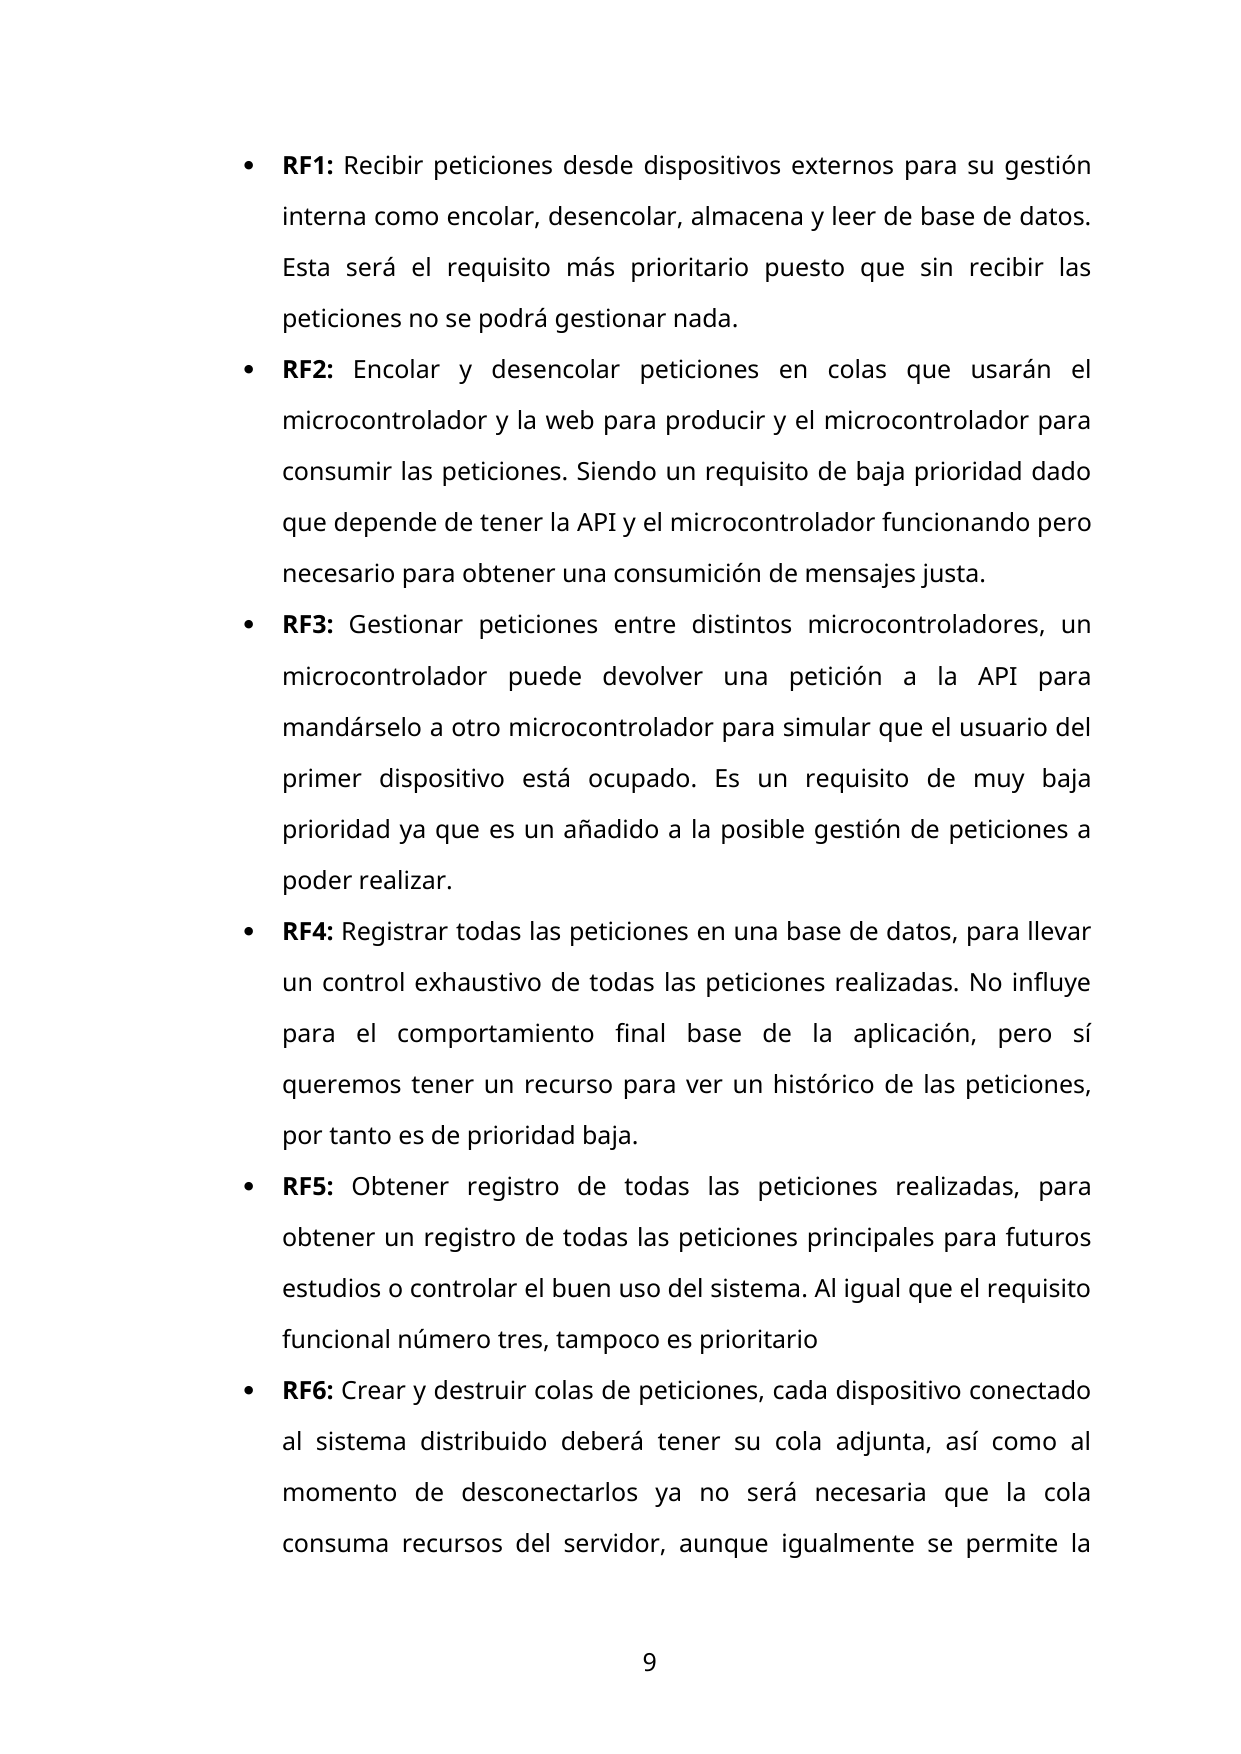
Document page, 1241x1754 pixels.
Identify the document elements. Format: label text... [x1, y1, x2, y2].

list RF4: Registrar todas las peticiones en una base de datos, para llevar un control exhaustivo de todas las peticiones realizadas. No influye para el comportamiento final base de la aplicación, pero sí queremos tener un recurso para ver un histórico de las peticiones, por tanto es de prioridad baja. [244, 913, 1092, 1152]
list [244, 1373, 1092, 1560]
list RF3: Gestionar peticiones entre distintos microcontroladores, un microcontrolador puede devolver una petición a la API para mandárselo a otro microcontrolador para simular que el usuario del primer dispositivo está ocupado. Es un requisito de muy baja prioridad ya que es un añadido a la posible gestión de peticiones a poder realizar. [244, 607, 1092, 896]
list RF5: Obtener registro de todas las peticiones realizadas, para obtener un registro de todas las peticiones principales para futuros estudios o controlar el buen uso del sistema. Al igual que el requisito funcional número tres, tampoco es prioritario [244, 1168, 1092, 1356]
list RF2: Encolar y desencolar peticiones en colas que usarán el microcontrolador y la web para producir y el microcontrolador para consumir las peticiones. Siendo un requisito de baja prioridad dado que depende de tener la API y el microcontrolador funcionando pero necesario para obtener una consumición de mensajes justa. [244, 352, 1092, 590]
list RF1: Recibir peticiones desde dispositivos externos para su gestión interna como encolar, desencolar, almacena y leer de base de datos. Esta será el requisito más prioritario puesto que sin recibir las peticiones no se podrá gestionar nada. [244, 148, 1092, 335]
